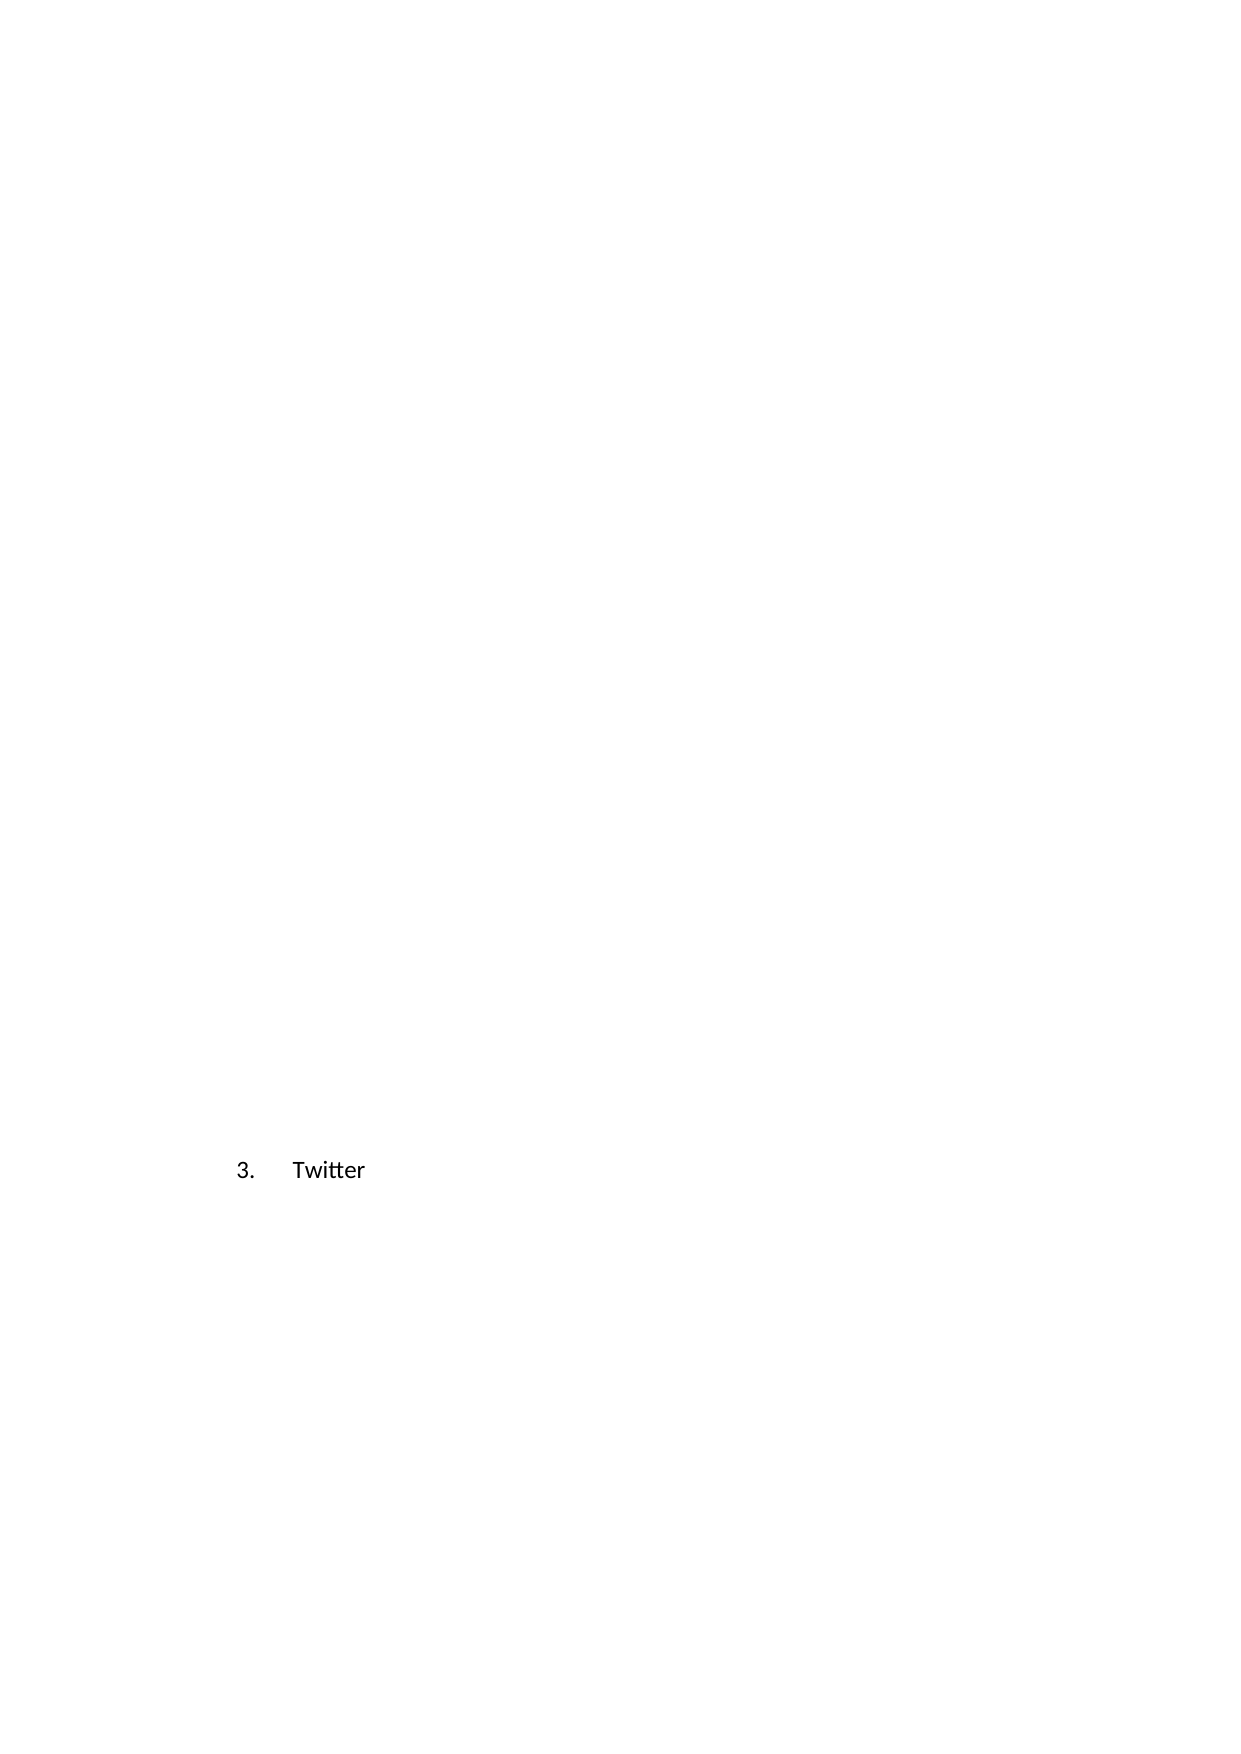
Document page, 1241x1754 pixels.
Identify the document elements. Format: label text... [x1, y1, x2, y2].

text 3. Twitter [236, 1154, 1063, 1184]
